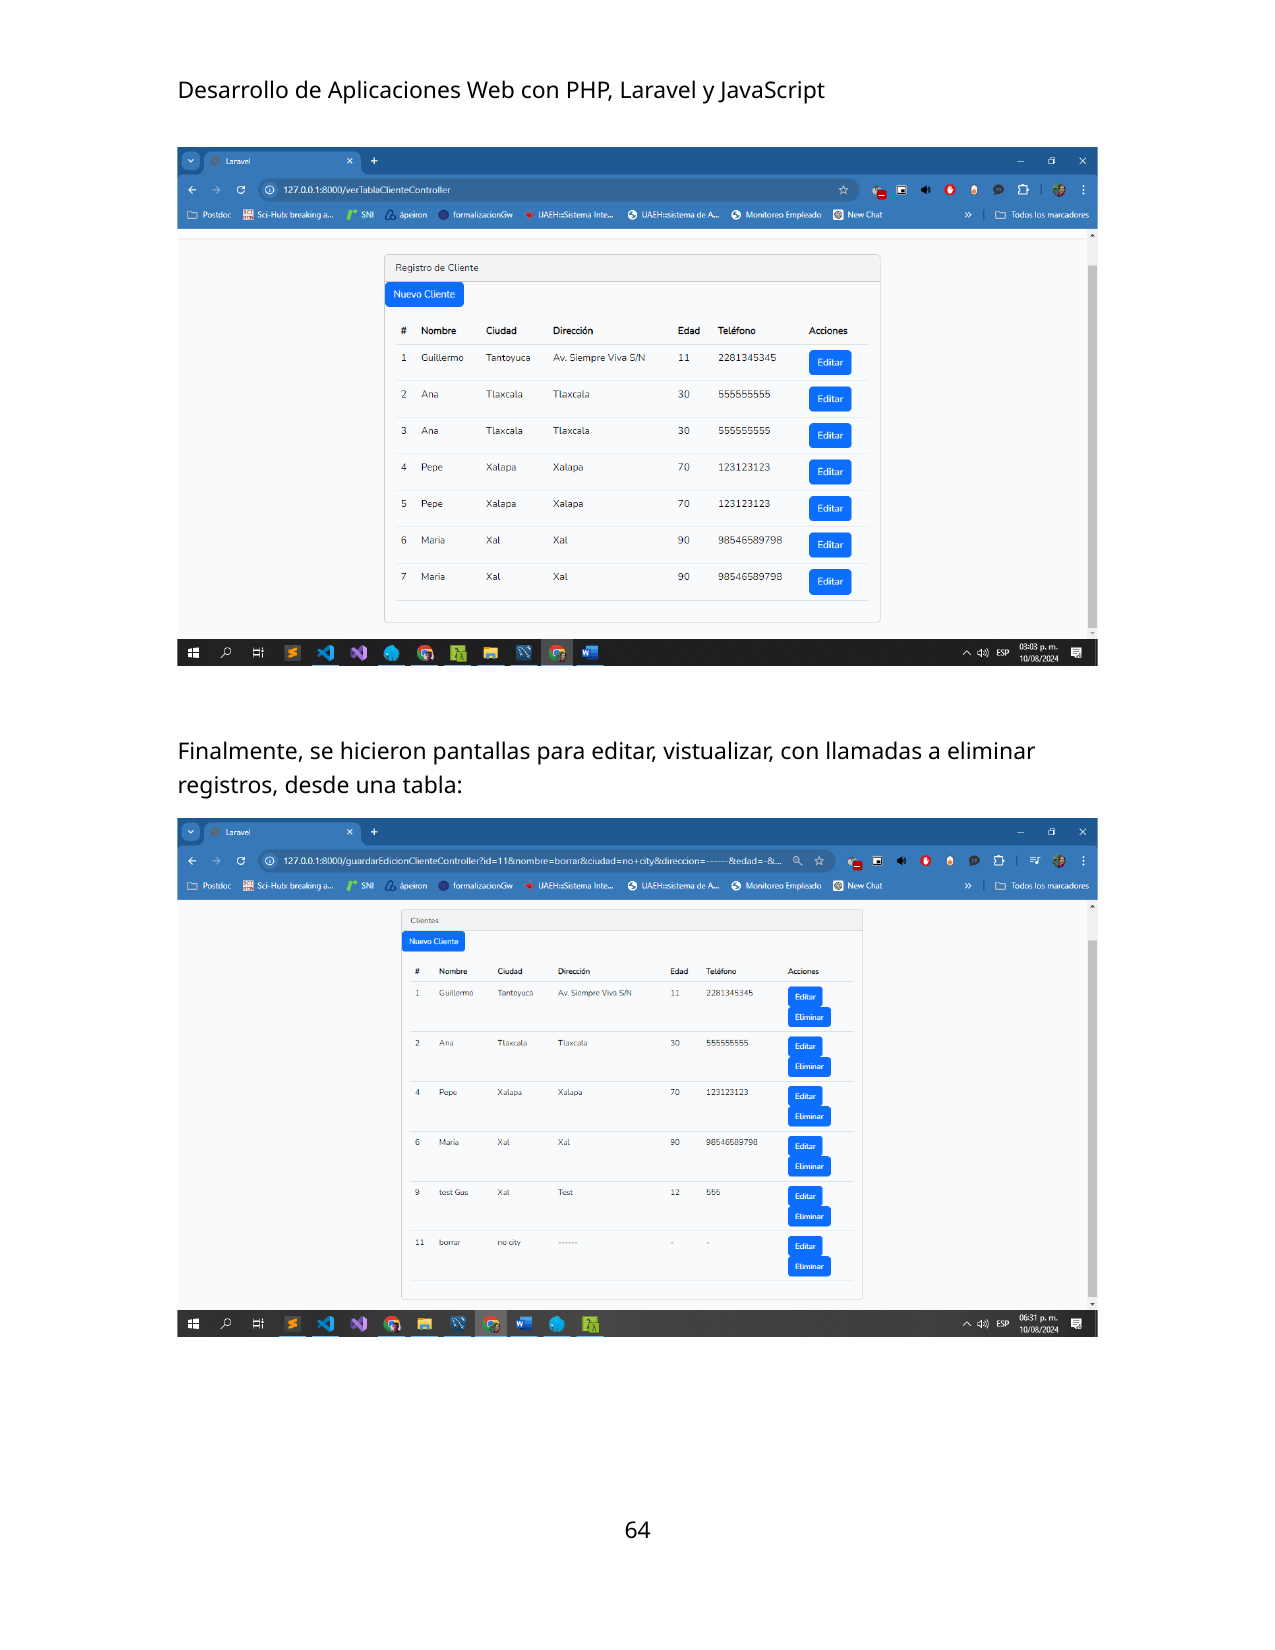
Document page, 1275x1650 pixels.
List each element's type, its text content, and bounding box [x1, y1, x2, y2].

picture [177, 147, 1098, 666]
picture [177, 818, 1098, 1337]
text Finalmente, se hicieron pantallas para editar, vistualizar, con llamadas a eliminar registros, desde una tabla: [177, 735, 1098, 800]
